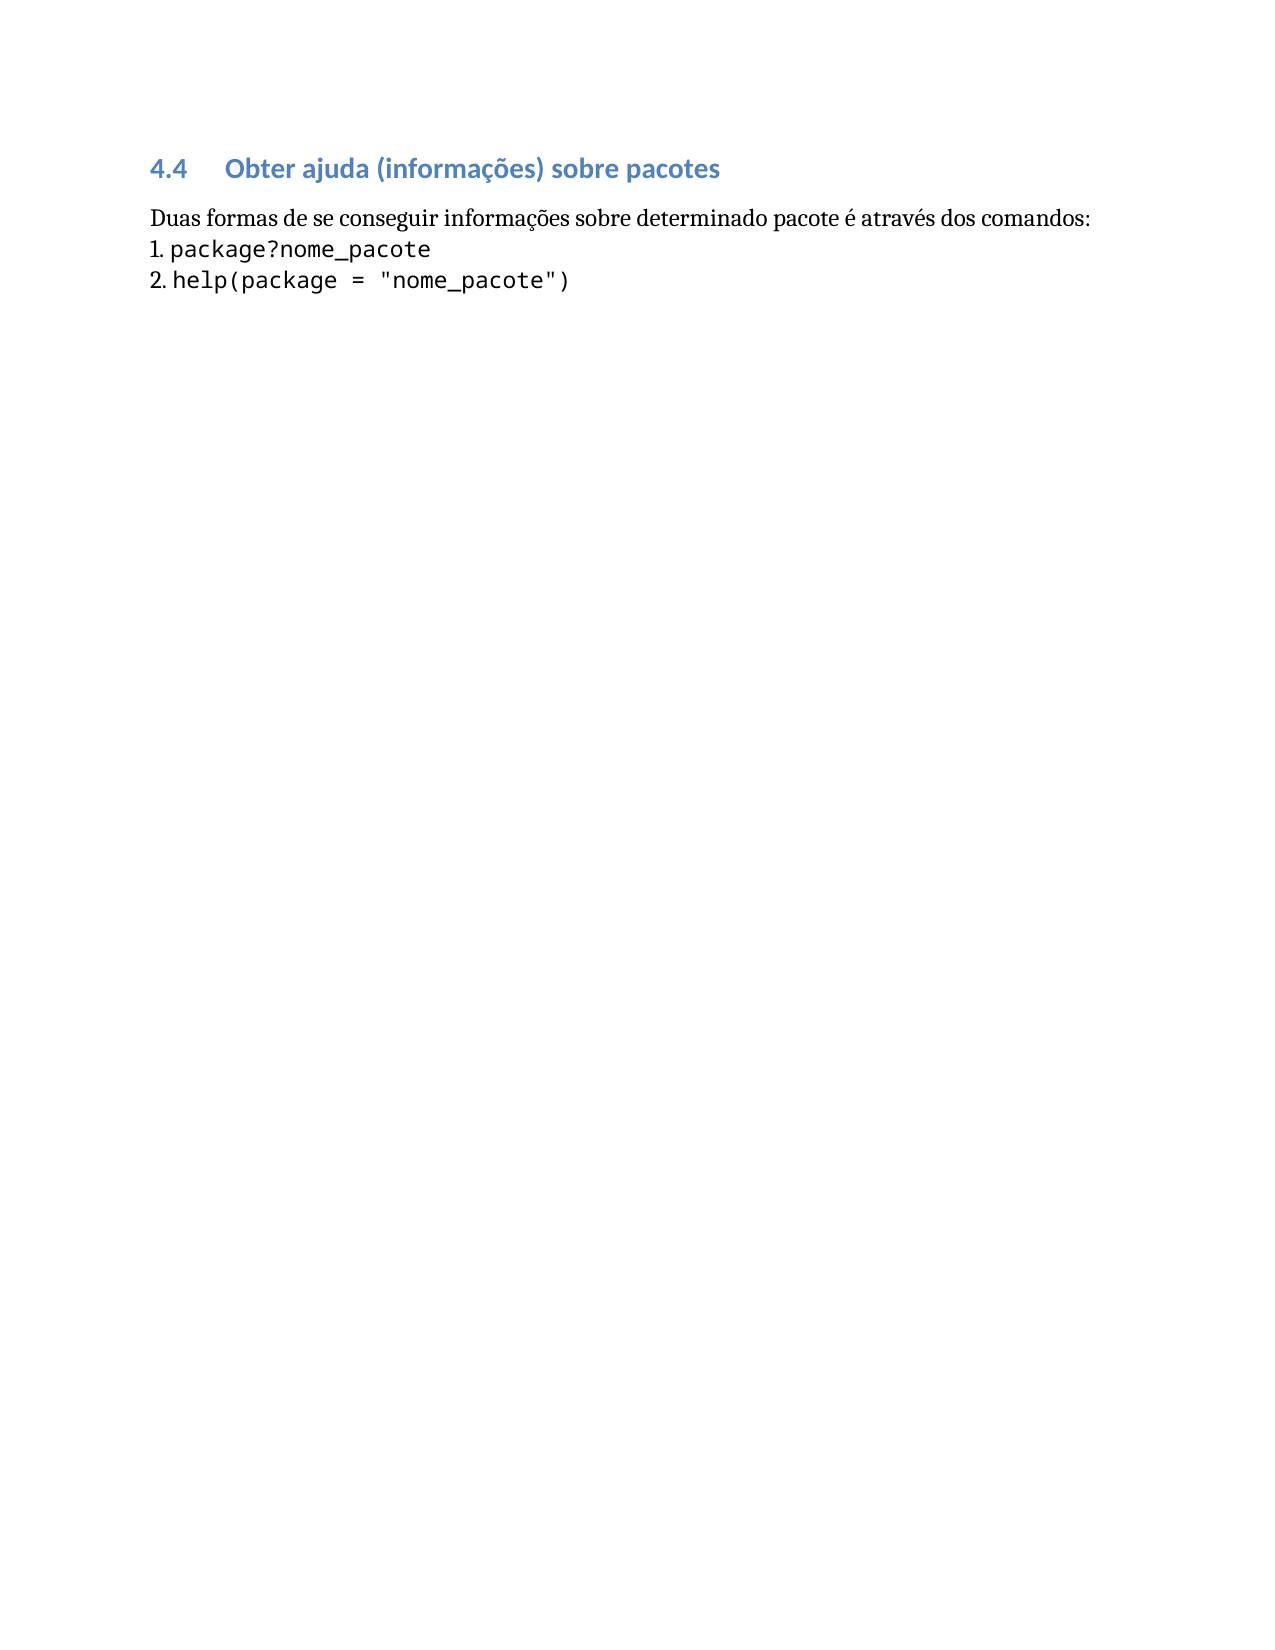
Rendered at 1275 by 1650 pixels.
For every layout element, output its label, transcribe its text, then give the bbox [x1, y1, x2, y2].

text Duas formas de se conseguir informações sobre determinado pacote é através dos comandos: 1. package?nome_pacote 2. help(package = "nome_pacote") [150, 204, 1125, 324]
subtitle 4.4 Obter ajuda (informações) sobre pacotes [150, 150, 1125, 186]
